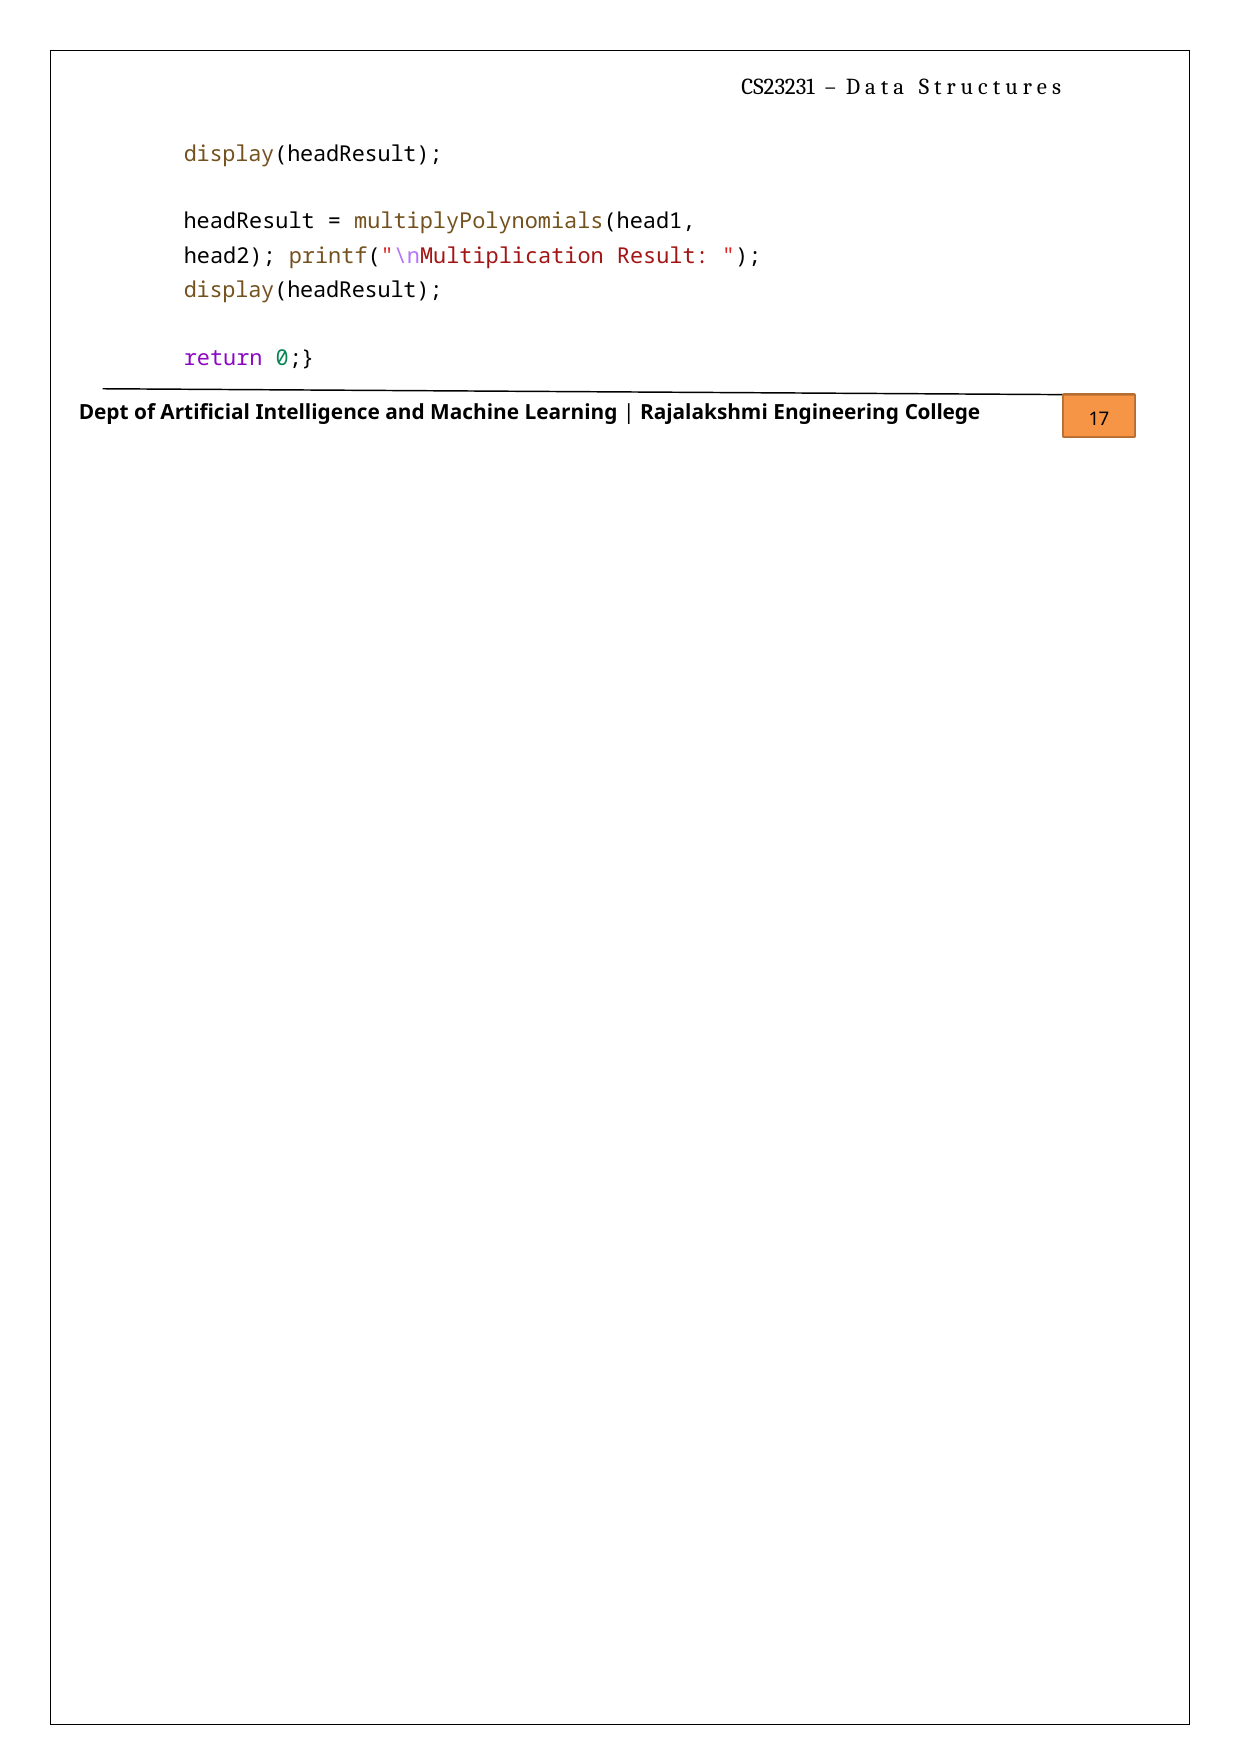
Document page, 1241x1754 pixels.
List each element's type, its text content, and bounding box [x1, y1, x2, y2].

text headResult = multiplyPolynomials(head1, head2); printf("\nMultiplication Result: "); display(headResult); [183, 205, 777, 303]
text return 0;} [183, 342, 1159, 371]
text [183, 137, 766, 167]
